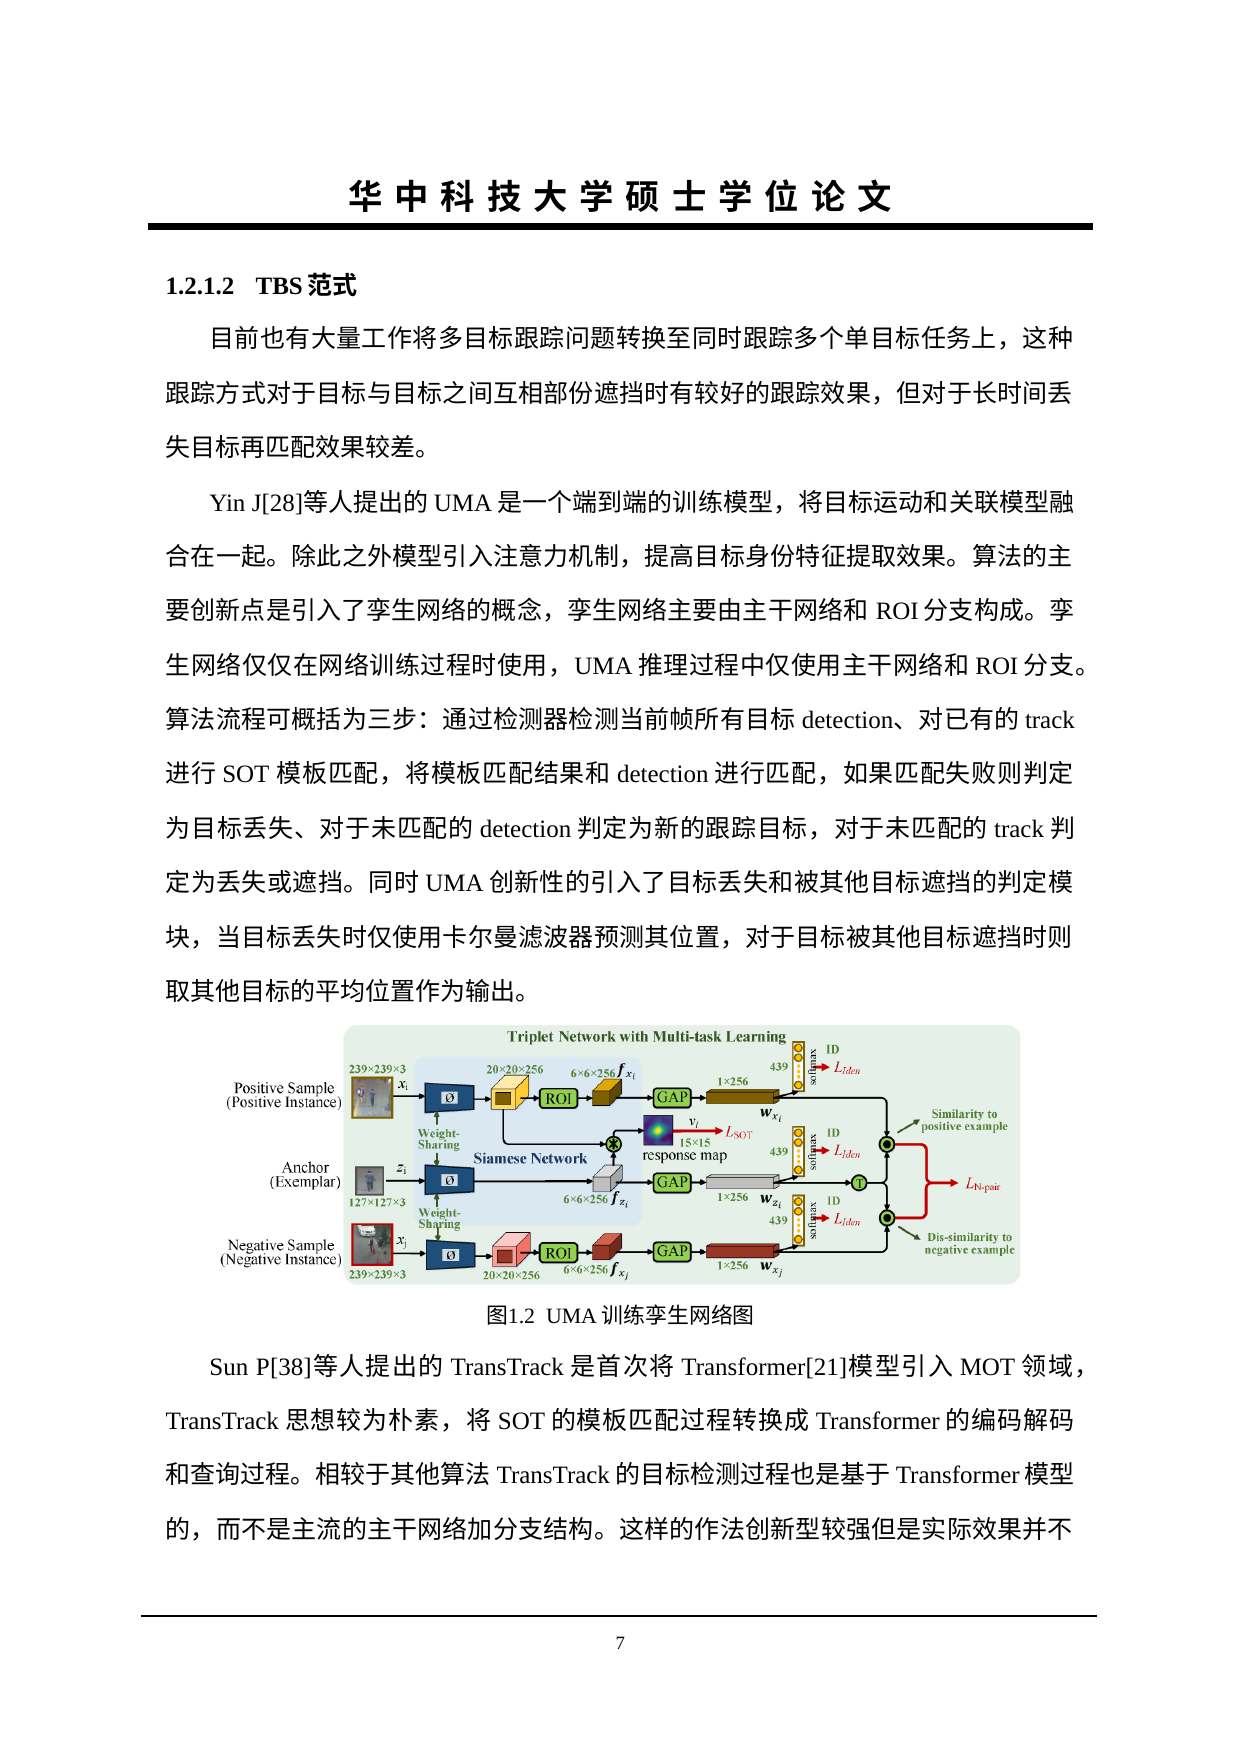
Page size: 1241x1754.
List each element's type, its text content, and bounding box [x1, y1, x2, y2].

text 图1.2 UMA训练孪生网络图 [165, 1298, 1075, 1330]
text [165, 1346, 1075, 1545]
text 目前也有大量工作将多目标跟踪问题转换至同时跟踪多个单目标任务上，这种跟踪方式对于目标与目标之间互相部份遮挡时有较好的跟踪效果，但对于长时间丢失目标再匹配效果较差。 [165, 319, 1075, 464]
text Yin J[28]等人提出的UMA是一个端到端的训练模型，将目标运动和关联模型融合在一起。除此之外模型引入注意力机制，提高目标身份特征提取效果。算法的主要创新点是引入了孪生网络的概念，孪生网络主要由主干网络和ROI分支构成。孪生网络仅仅在网络训练过程时使用，UMA推理过程中仅使用主干网络和ROI分支。算法流程可概括为三步：通过检测器检测当前帧所有目标detection、对已有的track进行SOT 模板匹配，将模板匹配结果和detection进行匹配，如果匹配失败则判定为目标丢失、对于未匹配的detection判定为新的跟踪目标，对于未匹配的track判定为丢失或遮挡。同时UMA创新性的引入了目标丢失和被其他目标遮挡的判定模块，当目标丢失时仅使用卡尔曼滤波器预测其位置，对于目标被其他目标遮挡时则取其他目标的平均位置作为输出。 [165, 482, 1075, 1008]
picture [219, 1025, 1021, 1285]
subtitle TBS范式 [165, 266, 1075, 302]
